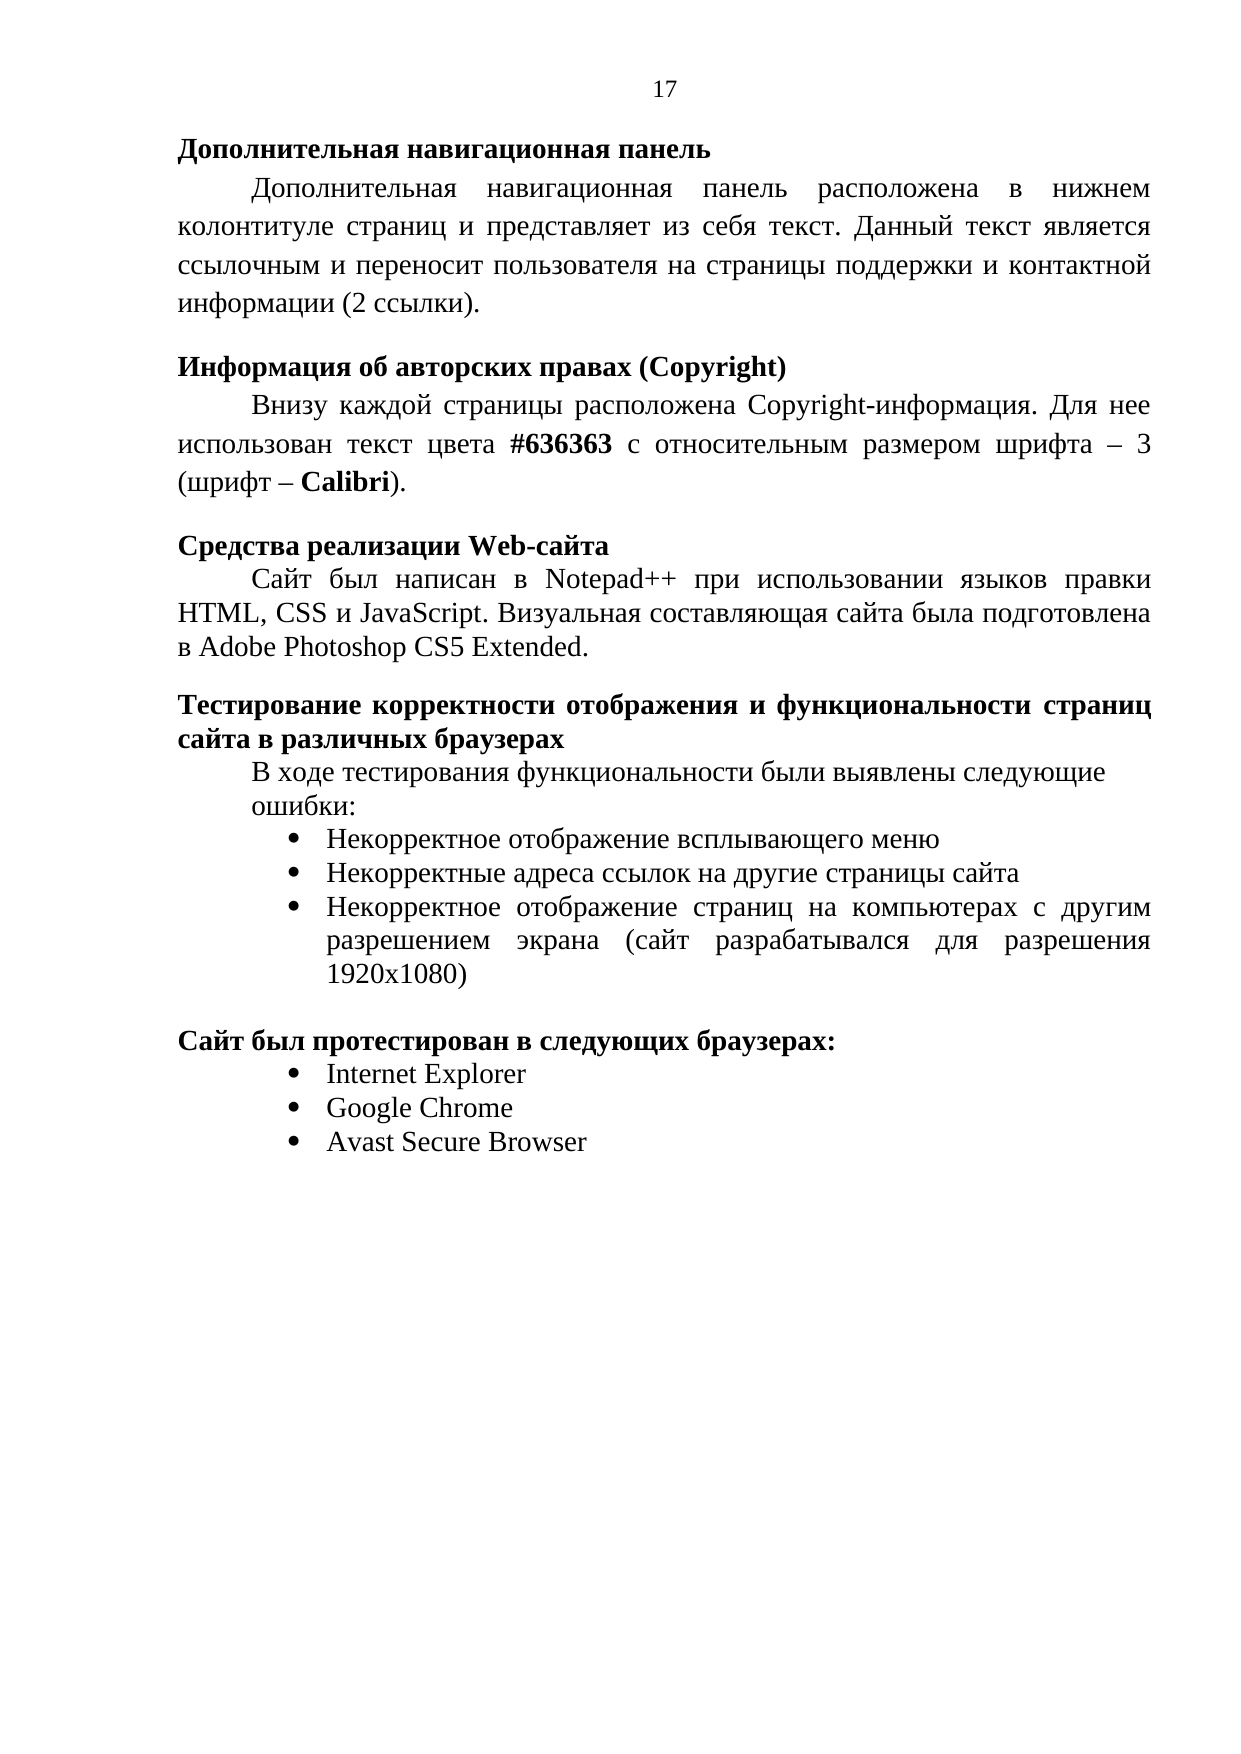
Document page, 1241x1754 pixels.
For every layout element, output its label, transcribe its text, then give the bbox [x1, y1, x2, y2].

text Сайт был написан в Notepad++ при использовании языков правки HTML, CSS и JavaScript. Визуальная составляющая сайта была подготовлена в Adobe Photoshop CS5 Extended. [177, 562, 1152, 662]
list Некорректные адреса ссылок на другие страницы сайта [288, 855, 1152, 889]
list Google Chrome [288, 1090, 1152, 1124]
list Некорректное отображение страниц на компьютерах с другим разрешением экрана (сайт разрабатывался для разрешения 1920x1080) [288, 889, 1152, 989]
list Avast Secure Browser [288, 1124, 1152, 1157]
text ошибки: [177, 788, 1152, 821]
list Некорректное отображение всплывающего меню [288, 821, 1152, 855]
text В ходе тестирования функциональности были выявлены следующие [177, 754, 1152, 788]
list Сайт был протестирован в следующих браузерах: [177, 1023, 1152, 1057]
text Информация об авторских правах (Copyright) [177, 349, 1152, 382]
list Internet Explorer [288, 1057, 1152, 1090]
text Дополнительная навигационная панель [177, 131, 1152, 165]
text Тестирование корректности отображения и функциональности страниц сайта в различных браузерах [177, 687, 1152, 754]
text Внизу каждой страницы расположена Copyright-информация. Для нее использован текст цвета #636363 с относительным размером шрифта – 3 (шрифт – Calibri). [177, 387, 1152, 498]
text Средства реализации Web-сайта [177, 528, 1152, 562]
text Дополнительная навигационная панель расположена в нижнем колонтитуле страниц и представляет из себя текст. Данный текст является ссылочным и переносит пользователя на страницы поддержки и контактной информации (2 ссылки). [177, 170, 1152, 319]
